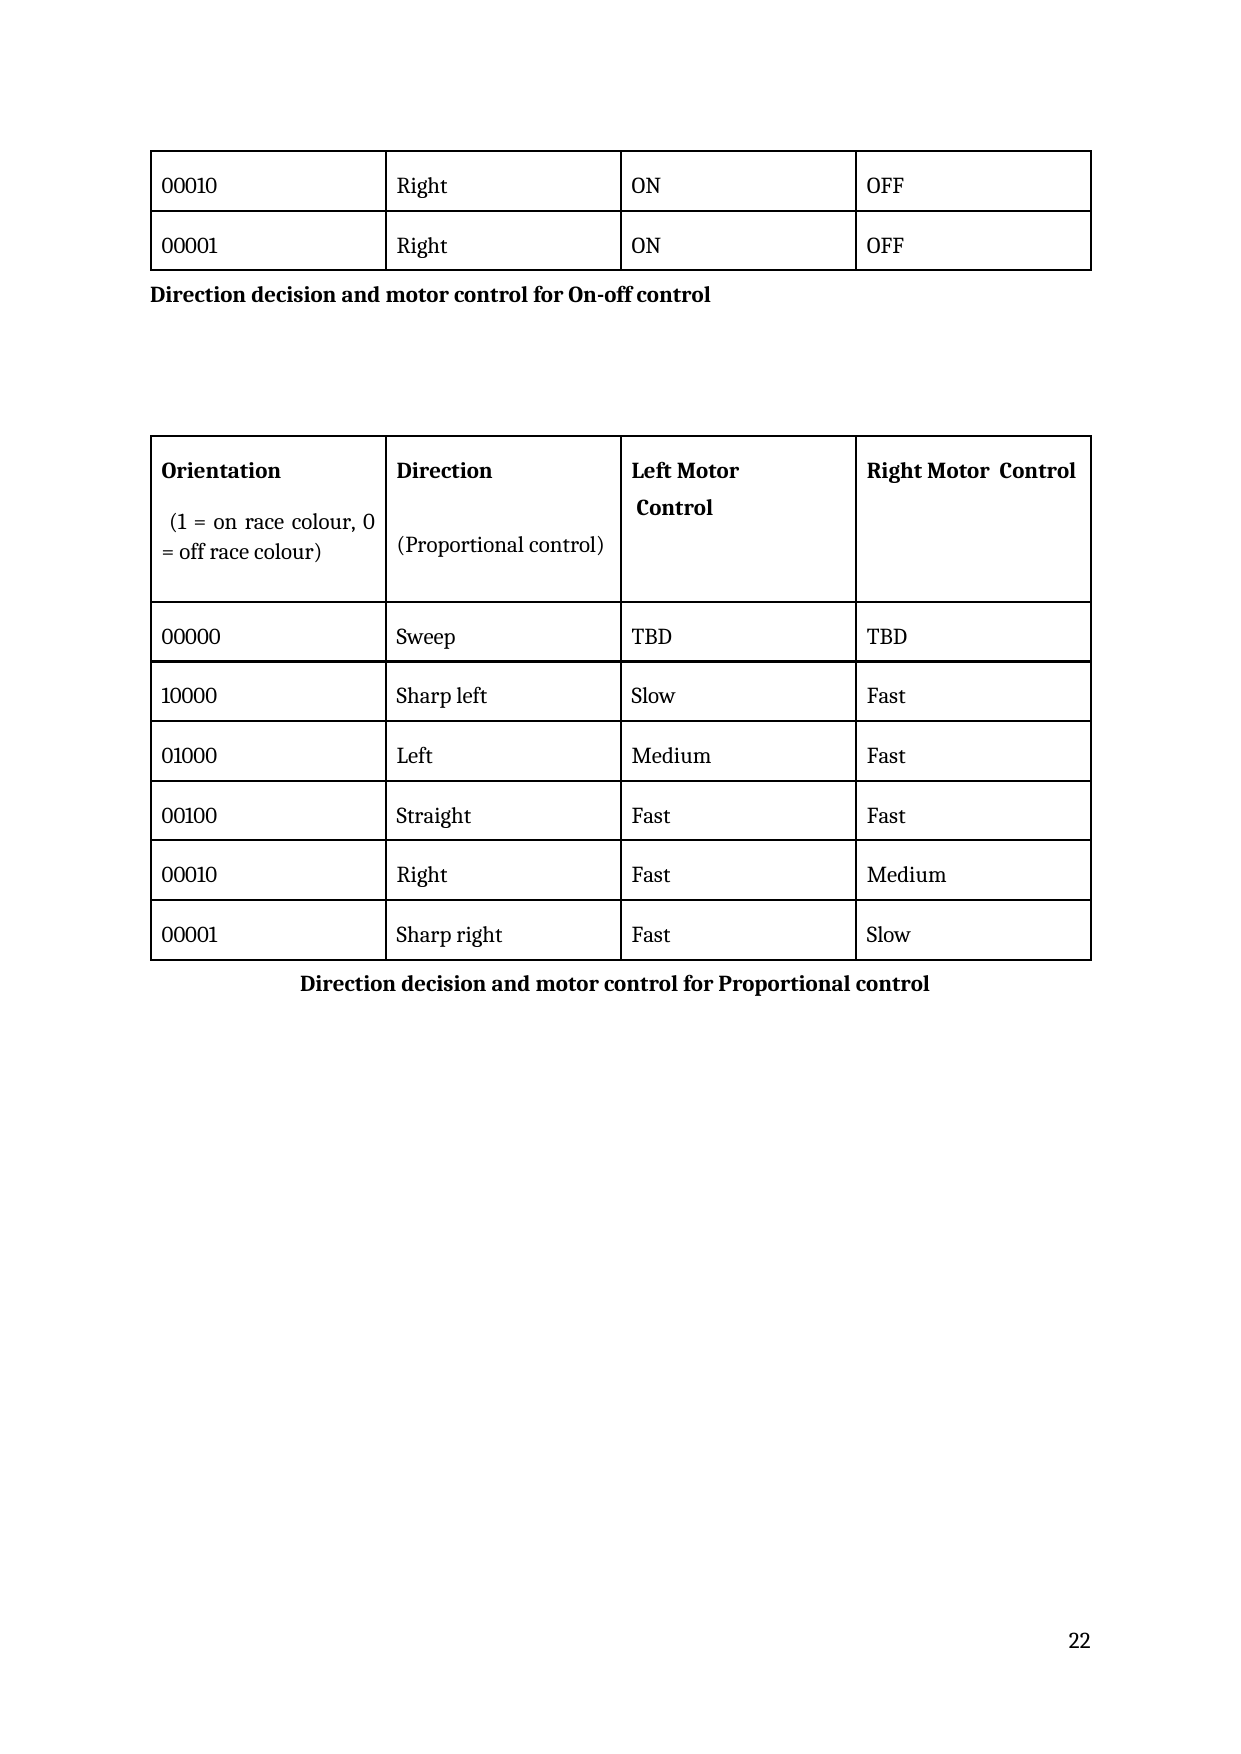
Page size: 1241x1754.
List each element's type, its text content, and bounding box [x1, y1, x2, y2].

table_cell Fast [622, 901, 855, 959]
table_cell TBD [622, 603, 855, 660]
table_cell Sharp right [387, 901, 620, 959]
table_cell Fast [857, 782, 1090, 839]
table_cell ON [622, 152, 855, 210]
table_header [152, 437, 385, 601]
table_cell 00001 [152, 212, 385, 269]
table_cell 00001 [152, 901, 385, 959]
table_cell Straight [387, 782, 620, 839]
table_cell Slow [857, 901, 1090, 959]
table_cell Medium [857, 841, 1090, 899]
table_cell Sweep [387, 603, 620, 660]
table_header Direction (Proportional control) [387, 437, 620, 601]
table_cell 00010 [152, 152, 385, 210]
table_cell Fast [857, 663, 1090, 720]
table_cell OFF [857, 212, 1090, 269]
table_cell Right [387, 152, 620, 210]
table_cell 00100 [152, 782, 385, 839]
table_header Left Motor Control [622, 437, 855, 601]
text Direction decision and motor control for On-off control [150, 282, 1090, 308]
table_cell Slow [622, 663, 855, 720]
table_cell Right [387, 212, 620, 269]
table_cell Sharp left [387, 663, 620, 720]
table_cell Medium [622, 722, 855, 780]
table_cell 10000 [152, 663, 385, 720]
table_cell OFF [857, 152, 1090, 210]
text Direction decision and motor control for Proportional control [150, 971, 1090, 998]
table_cell ON [622, 212, 855, 269]
table_cell 00000 [152, 603, 385, 660]
table_cell Left [387, 722, 620, 780]
table_cell Fast [622, 841, 855, 899]
table_cell 00010 [152, 841, 385, 899]
table_cell Fast [622, 782, 855, 839]
table_cell Fast [857, 722, 1090, 780]
table_header Right Motor Control [857, 437, 1090, 601]
table_cell TBD [857, 603, 1090, 660]
table_cell Right [387, 841, 620, 899]
table_cell 01000 [152, 722, 385, 780]
